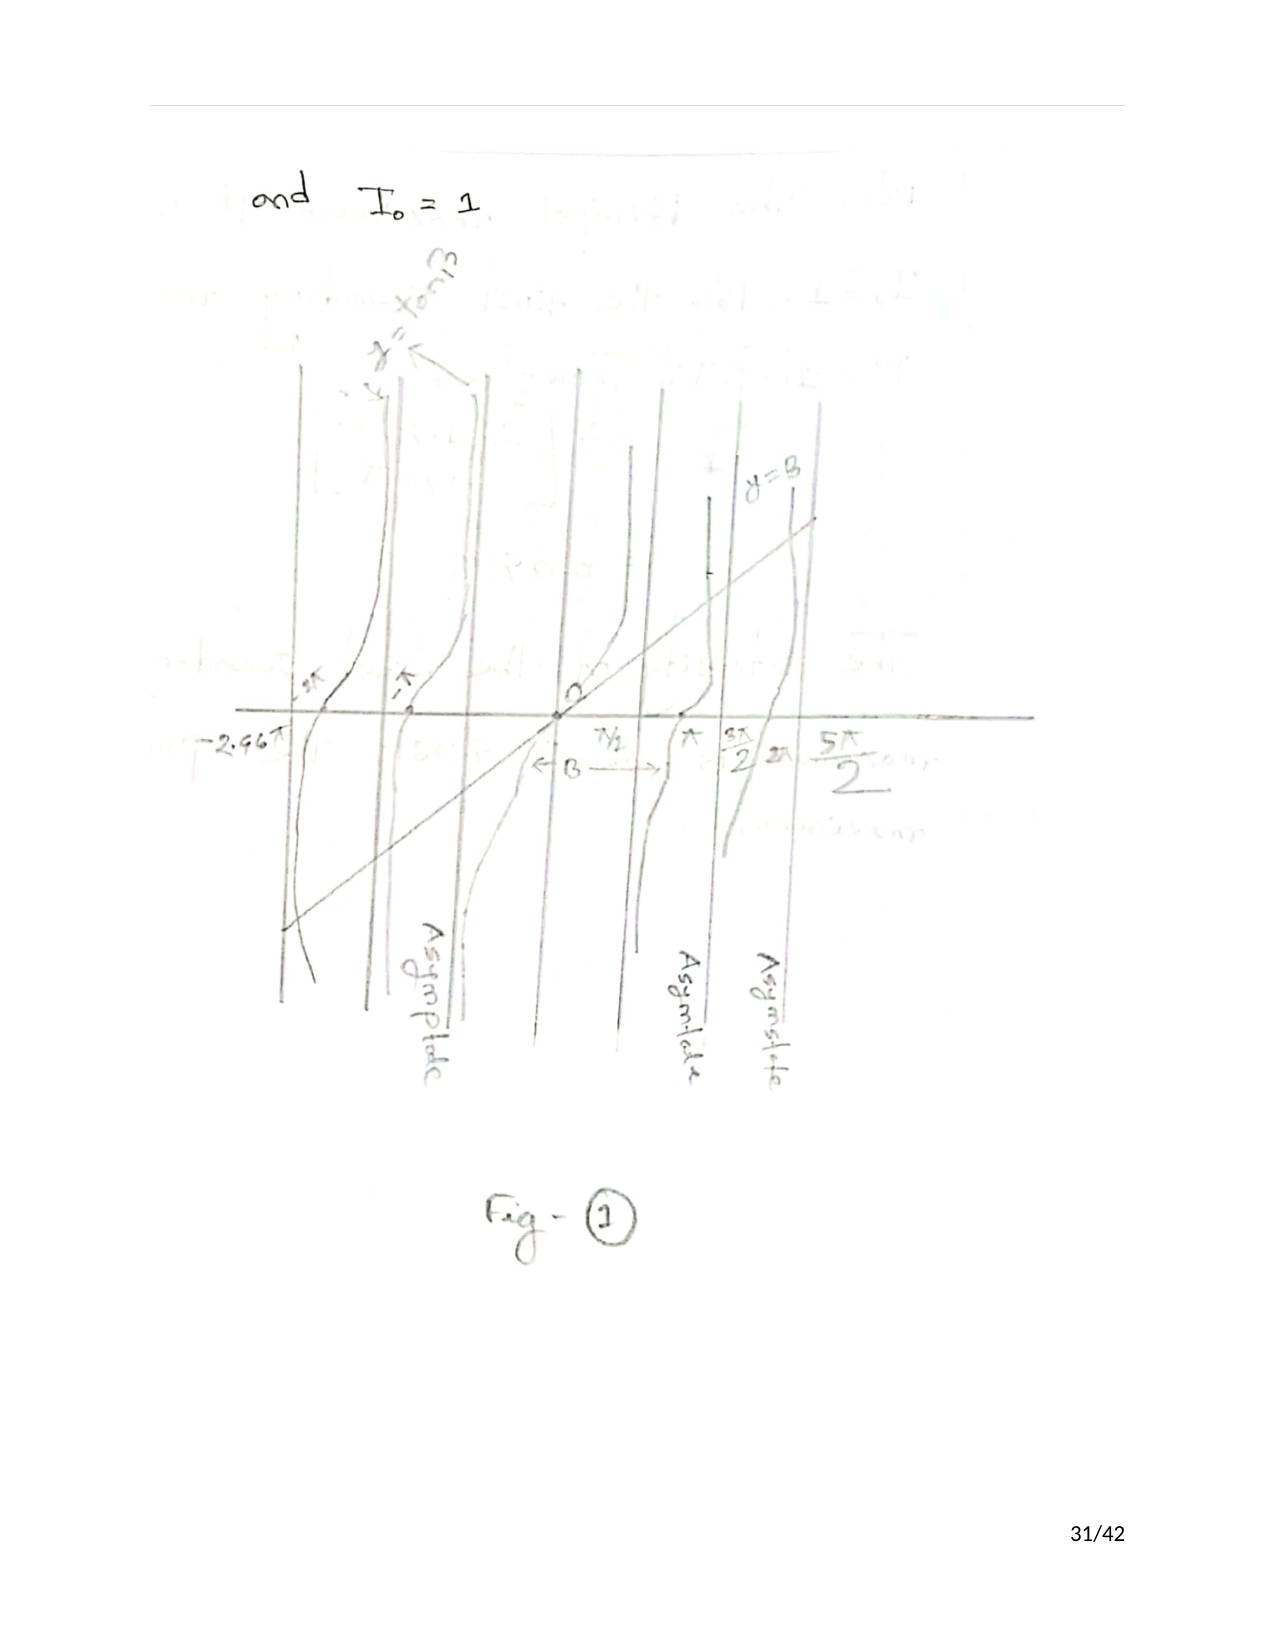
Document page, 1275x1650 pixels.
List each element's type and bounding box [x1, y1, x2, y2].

picture [150, 150, 1125, 1492]
